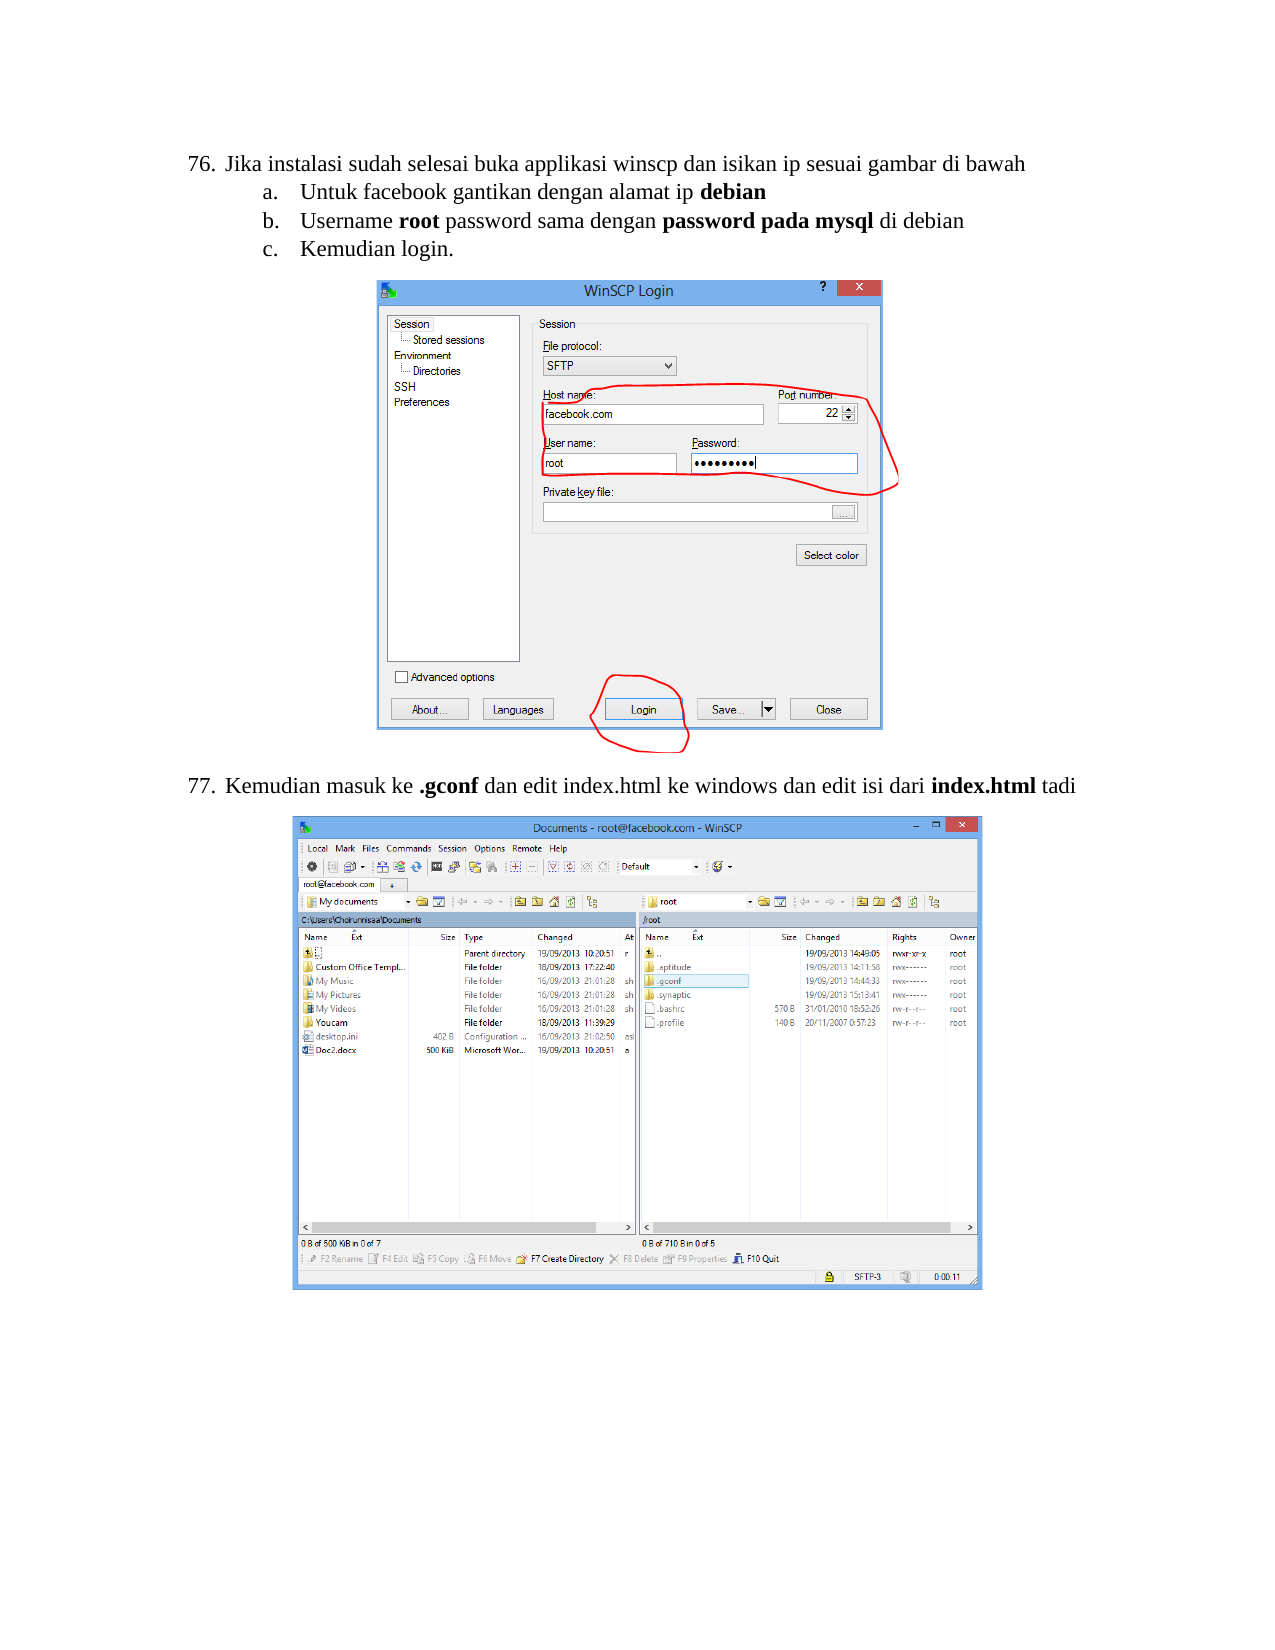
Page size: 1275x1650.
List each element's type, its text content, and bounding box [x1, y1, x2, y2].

list Jika instalasi sudah selesai buka applikasi winscp dan isikan ip sesuai gambar di bawah [187, 150, 1125, 176]
list Username root password sama dengan password pada mysql di debian [262, 207, 1125, 233]
list Untuk facebook gantikan dengan alamat ip debian [262, 178, 1125, 205]
list Kemudian login. [262, 235, 1125, 262]
picture [292, 816, 983, 1290]
list Kemudian masuk ke .gconf dan edit index.html ke windows dan edit isi dari index.html tadi [187, 772, 1125, 798]
picture [376, 280, 899, 753]
